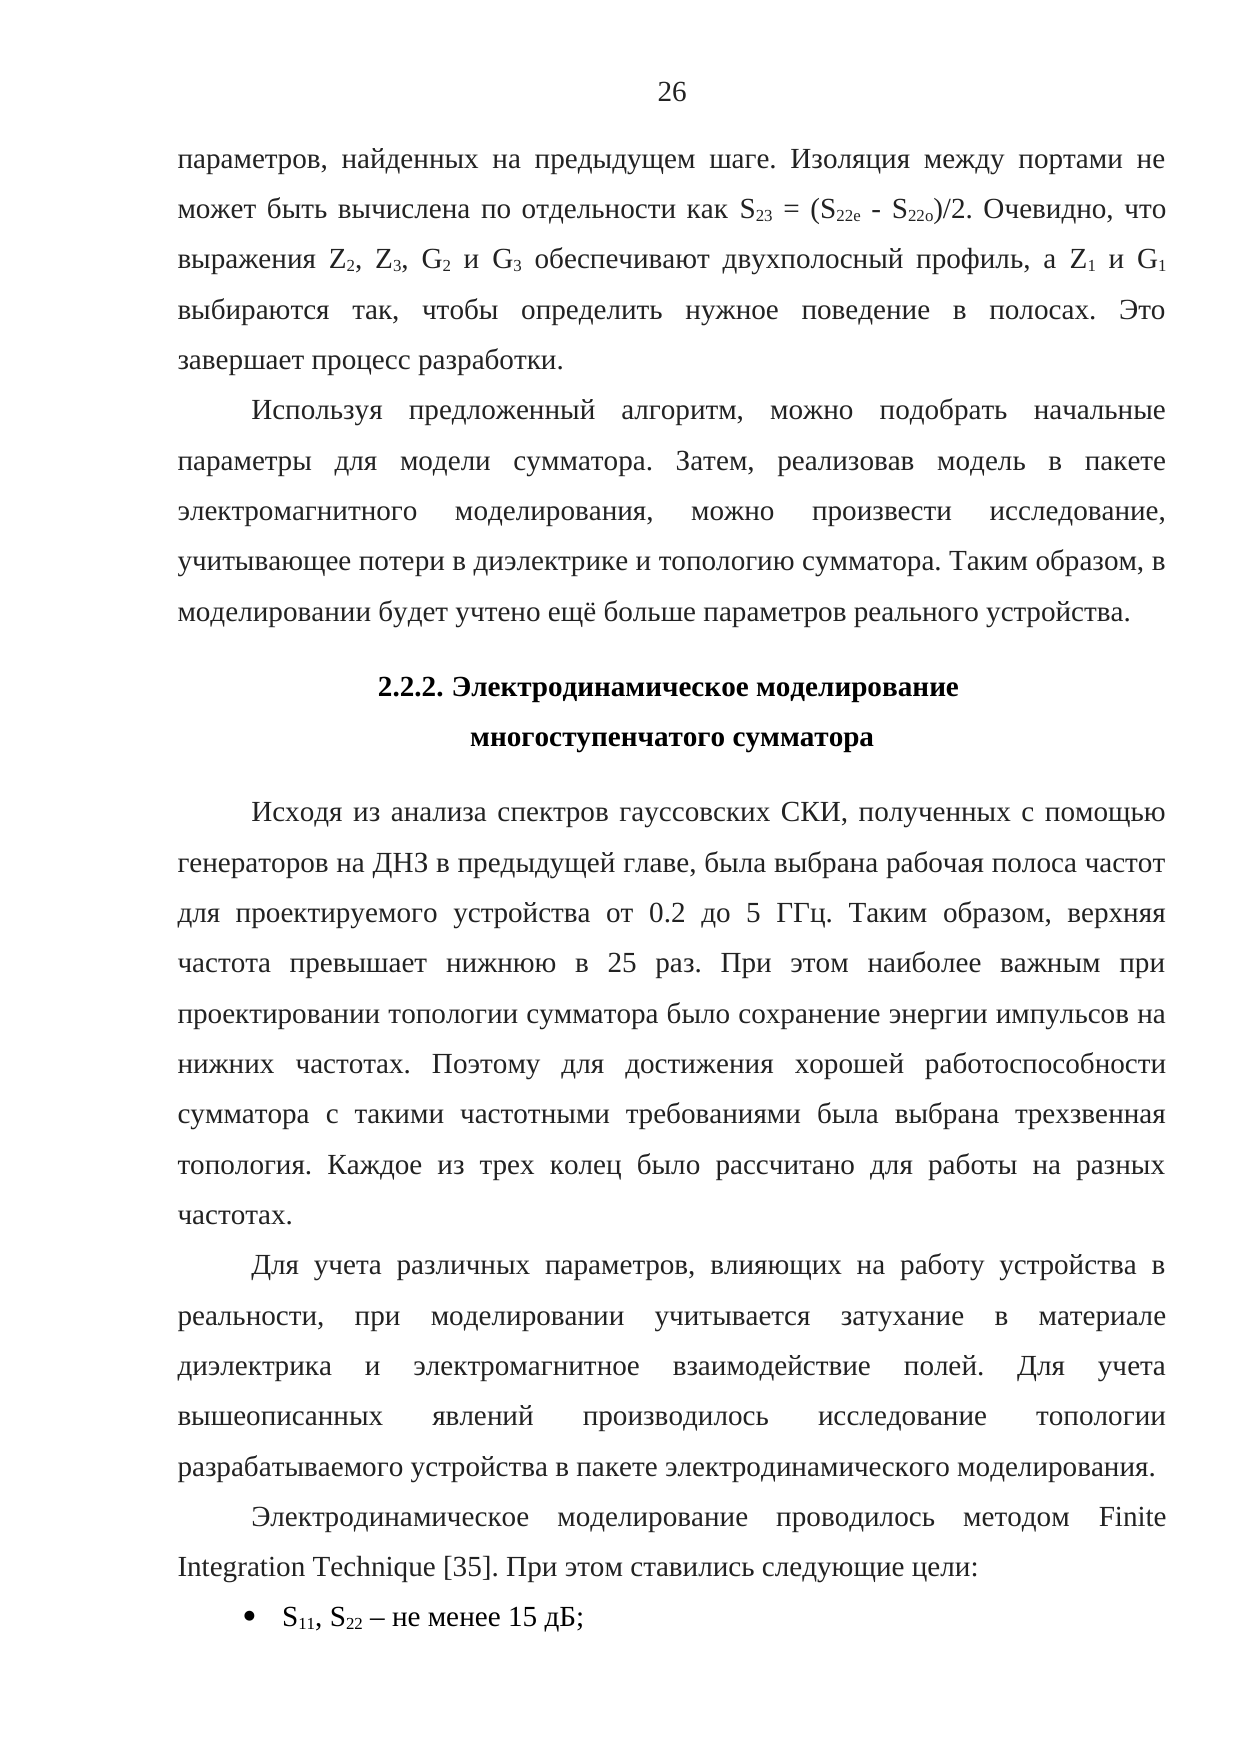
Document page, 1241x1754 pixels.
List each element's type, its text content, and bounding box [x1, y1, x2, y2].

subtitle Электродинамическое моделирование многоступенчатого сумматора [177, 669, 1167, 753]
list S11, S22 – не менее 15 дБ; [244, 1599, 1167, 1633]
text Электродинамическое моделирование проводилось методом Finite Integration Technique [35]. При этом ставились следующие цели: [177, 1499, 1167, 1583]
text Используя предложенный алгоритм, можно подобрать начальные параметры для модели сумматора. Затем, реализовав модель в пакете электромагнитного моделирования, можно произвести исследование, учитывающее потери в диэлектрике и топологию сумматора. Таким образом, в моделировании будет учтено ещё больше параметров реального устройства. [177, 392, 1167, 627]
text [177, 141, 1167, 376]
text Для учета различных параметров, влияющих на работу устройства в реальности, при моделировании учитывается затухание в материале диэлектрика и электромагнитное взаимодействие полей. Для учета вышеописанных явлений производилось исследование топологии разрабатываемого устройства в пакете электродинамического моделирования. [177, 1247, 1167, 1482]
text Исходя из анализа спектров гауссовских СКИ, полученных с помощью генераторов на ДНЗ в предыдущей главе, была выбрана рабочая полоса частот для проектируемого устройства от 0.2 до 5 ГГц. Таким образом, верхняя частота превышает нижнюю в 25 раз. При этом наиболее важным при проектировании топологии сумматора было сохранение энергии импульсов на нижних частотах. Поэтому для достижения хорошей работоспособности сумматора с такими частотными требованиями была выбрана трехзвенная топология. Каждое из трех колец было рассчитано для работы на разных частотах. [177, 794, 1167, 1231]
